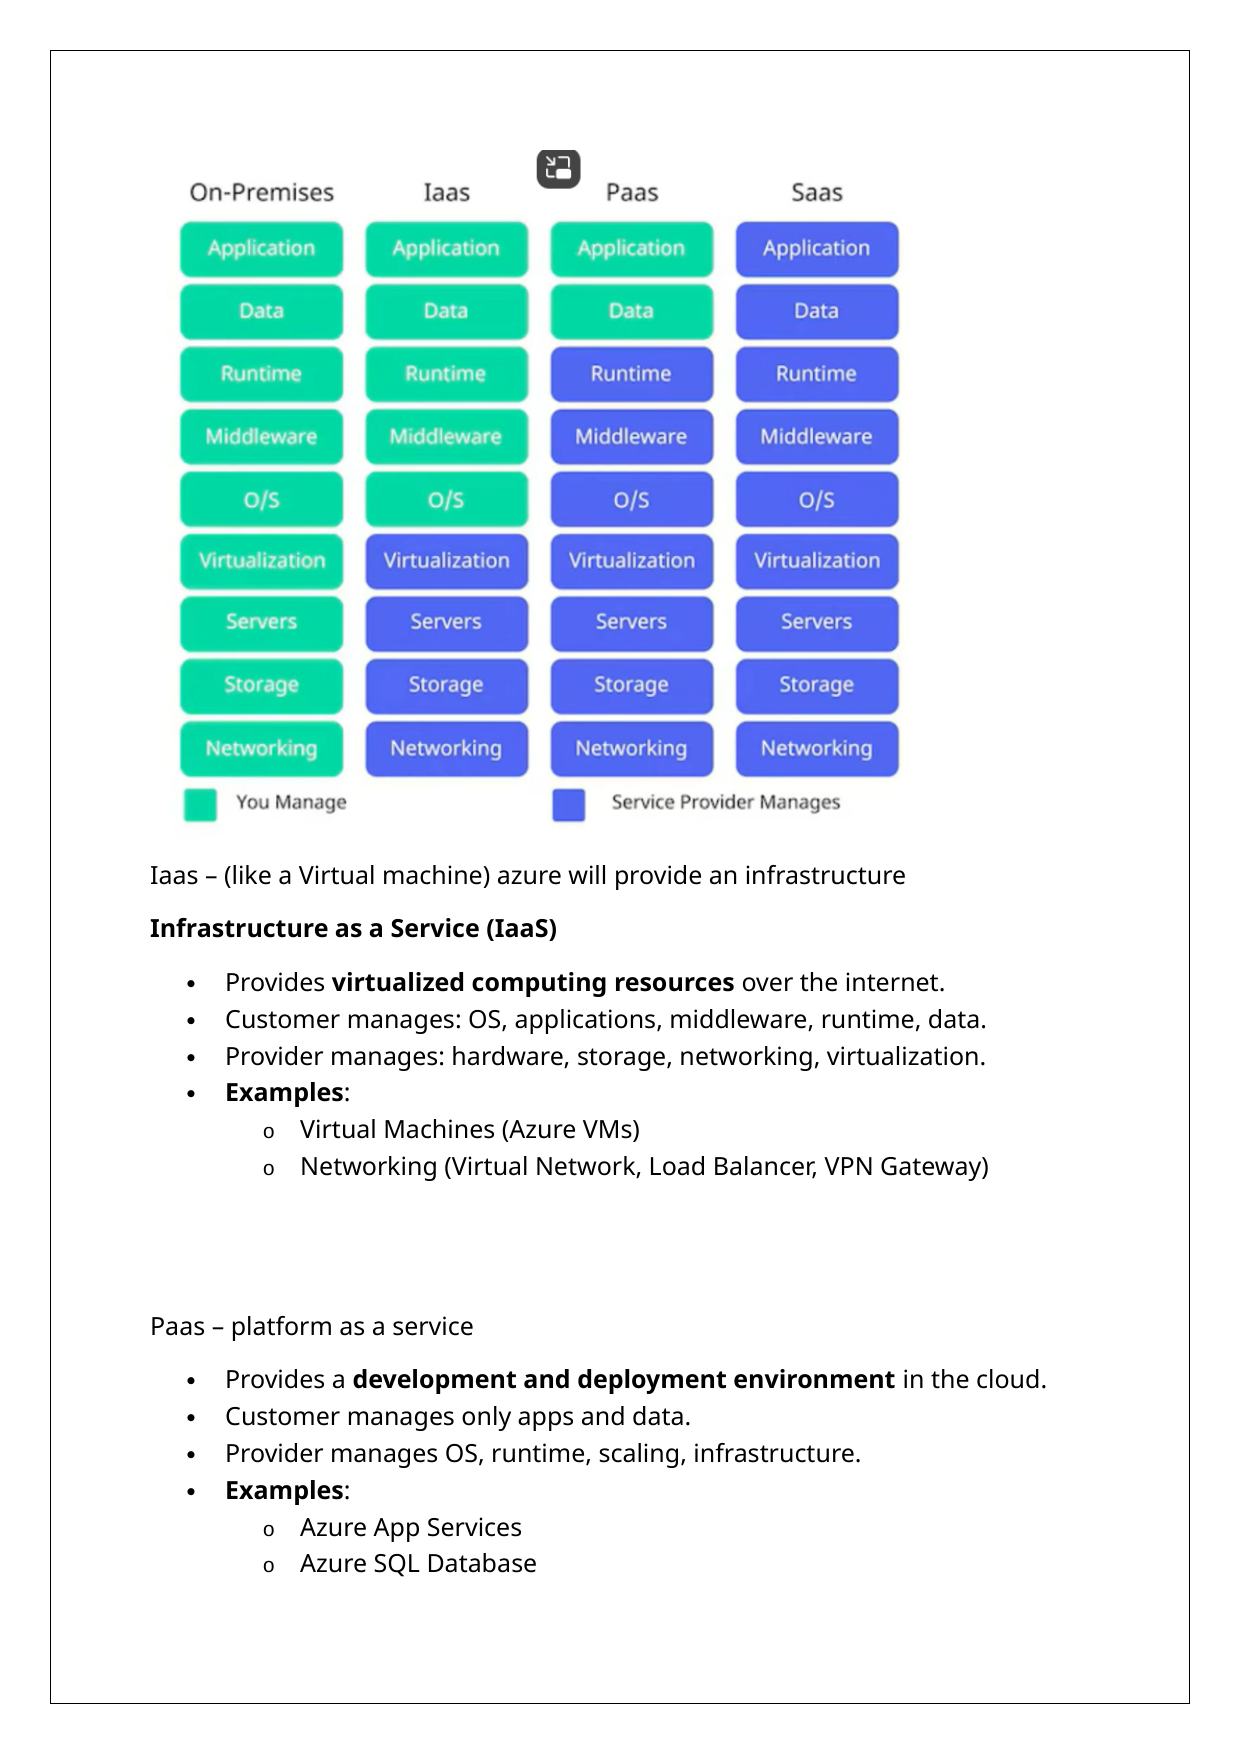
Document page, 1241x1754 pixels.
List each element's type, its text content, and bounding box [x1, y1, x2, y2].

text Paas – platform as a service [150, 1309, 1090, 1343]
text Infrastructure as a Service (IaaS) [150, 911, 1090, 945]
list Provides a development and deployment environment in the cloud. [187, 1362, 1090, 1396]
list Customer manages only apps and data. [187, 1399, 1090, 1433]
list Examples: [187, 1075, 1090, 1109]
list Provider manages: hardware, storage, networking, virtualization. [187, 1038, 1090, 1072]
picture [150, 150, 936, 839]
list Networking (Virtual Network, Load Balancer, VPN Gateway) [262, 1148, 1090, 1182]
list Provides virtualized computing resources over the internet. [187, 964, 1090, 999]
text Iaas – (like a Virtual machine) azure will provide an infrastructure [150, 858, 1090, 892]
list Examples: [187, 1472, 1090, 1507]
list Customer manages: OS, applications, middleware, runtime, data. [187, 1001, 1090, 1035]
list Provider manages OS, runtime, scaling, infrastructure. [187, 1436, 1090, 1470]
list Virtual Machines (Azure VMs) [262, 1112, 1090, 1146]
list Azure SQL Database [262, 1546, 1090, 1580]
list Azure App Services [262, 1509, 1090, 1543]
